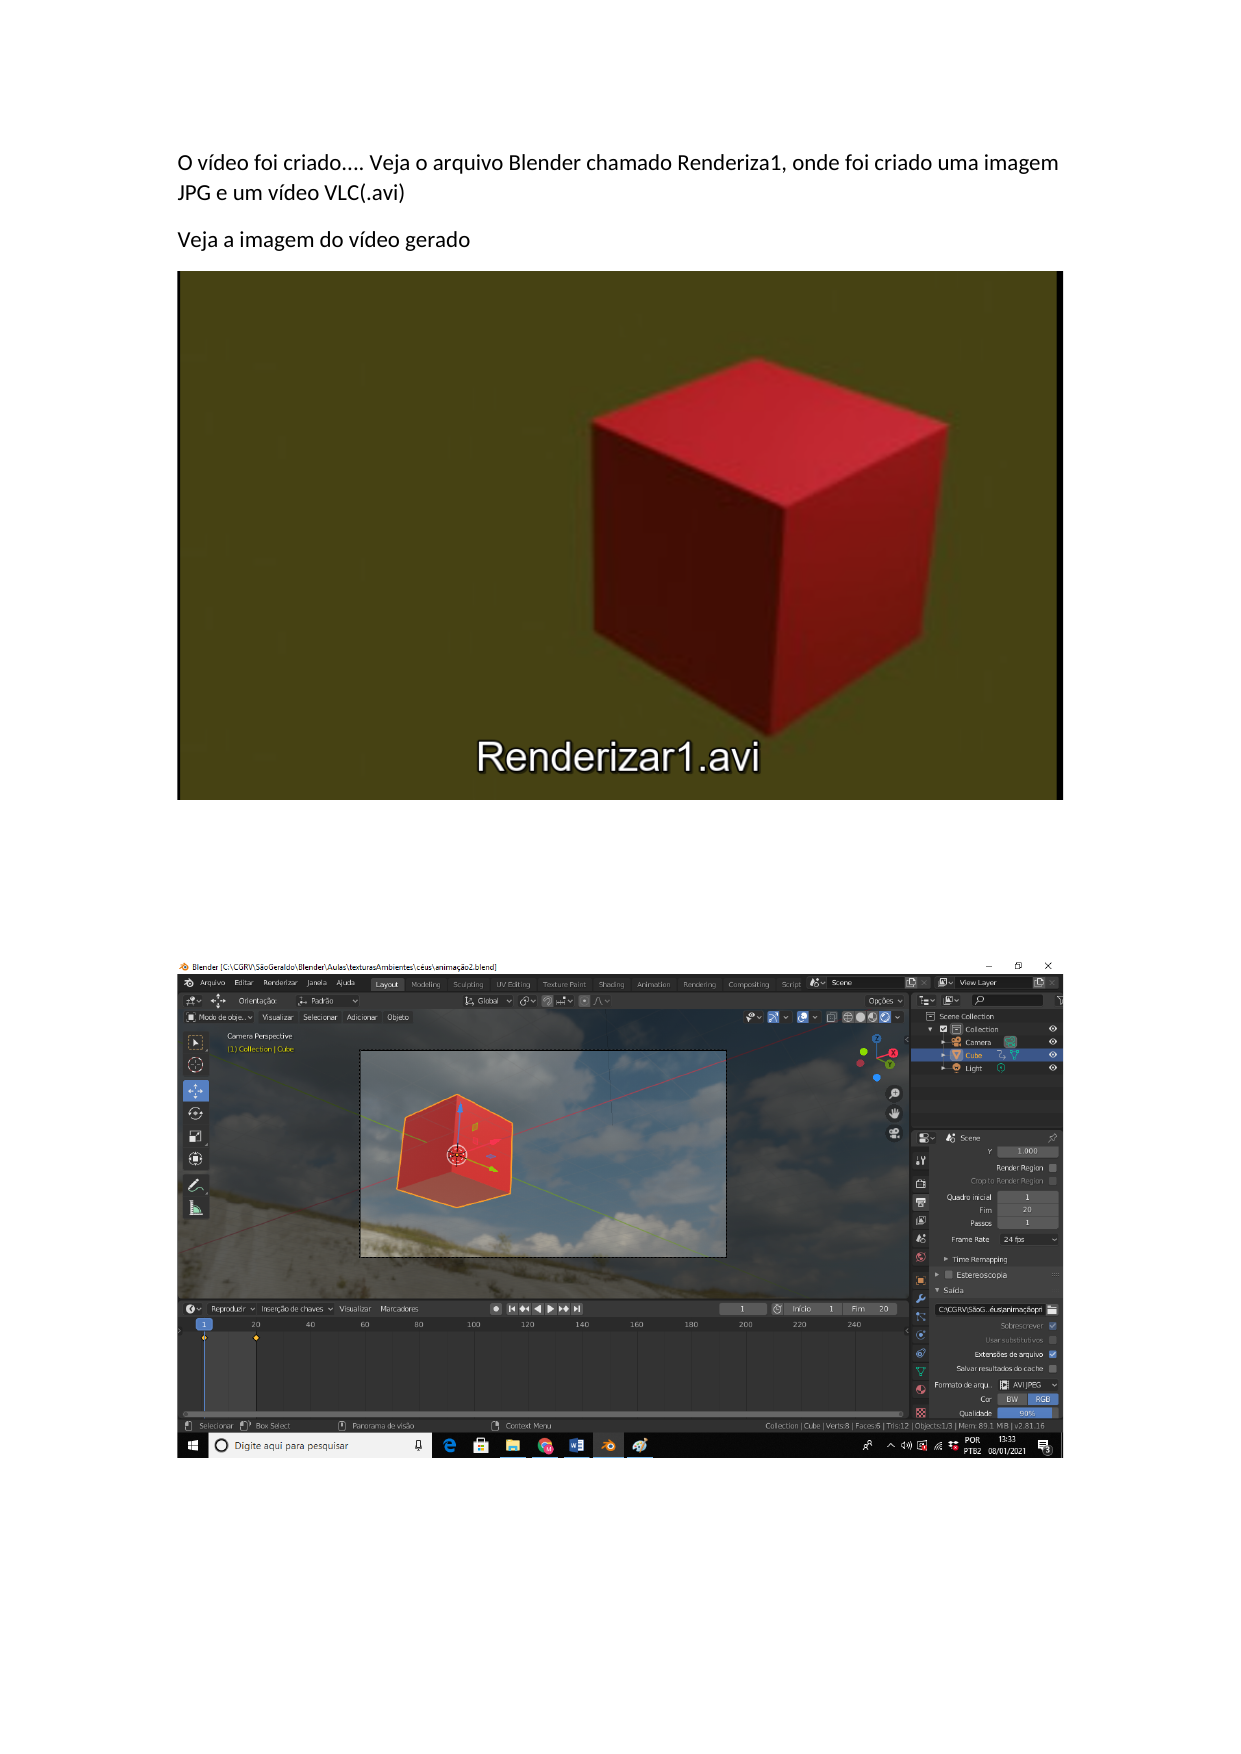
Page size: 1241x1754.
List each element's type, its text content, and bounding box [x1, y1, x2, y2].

picture [177, 271, 1064, 800]
picture [177, 959, 1064, 1458]
text Veja a imagem do vídeo gerado [177, 225, 1063, 253]
text O vídeo foi criado.... Veja o arquivo Blender chamado Renderiza1, onde foi criado uma imagem JPG e um vídeo VLC(.avi) [177, 148, 1063, 206]
